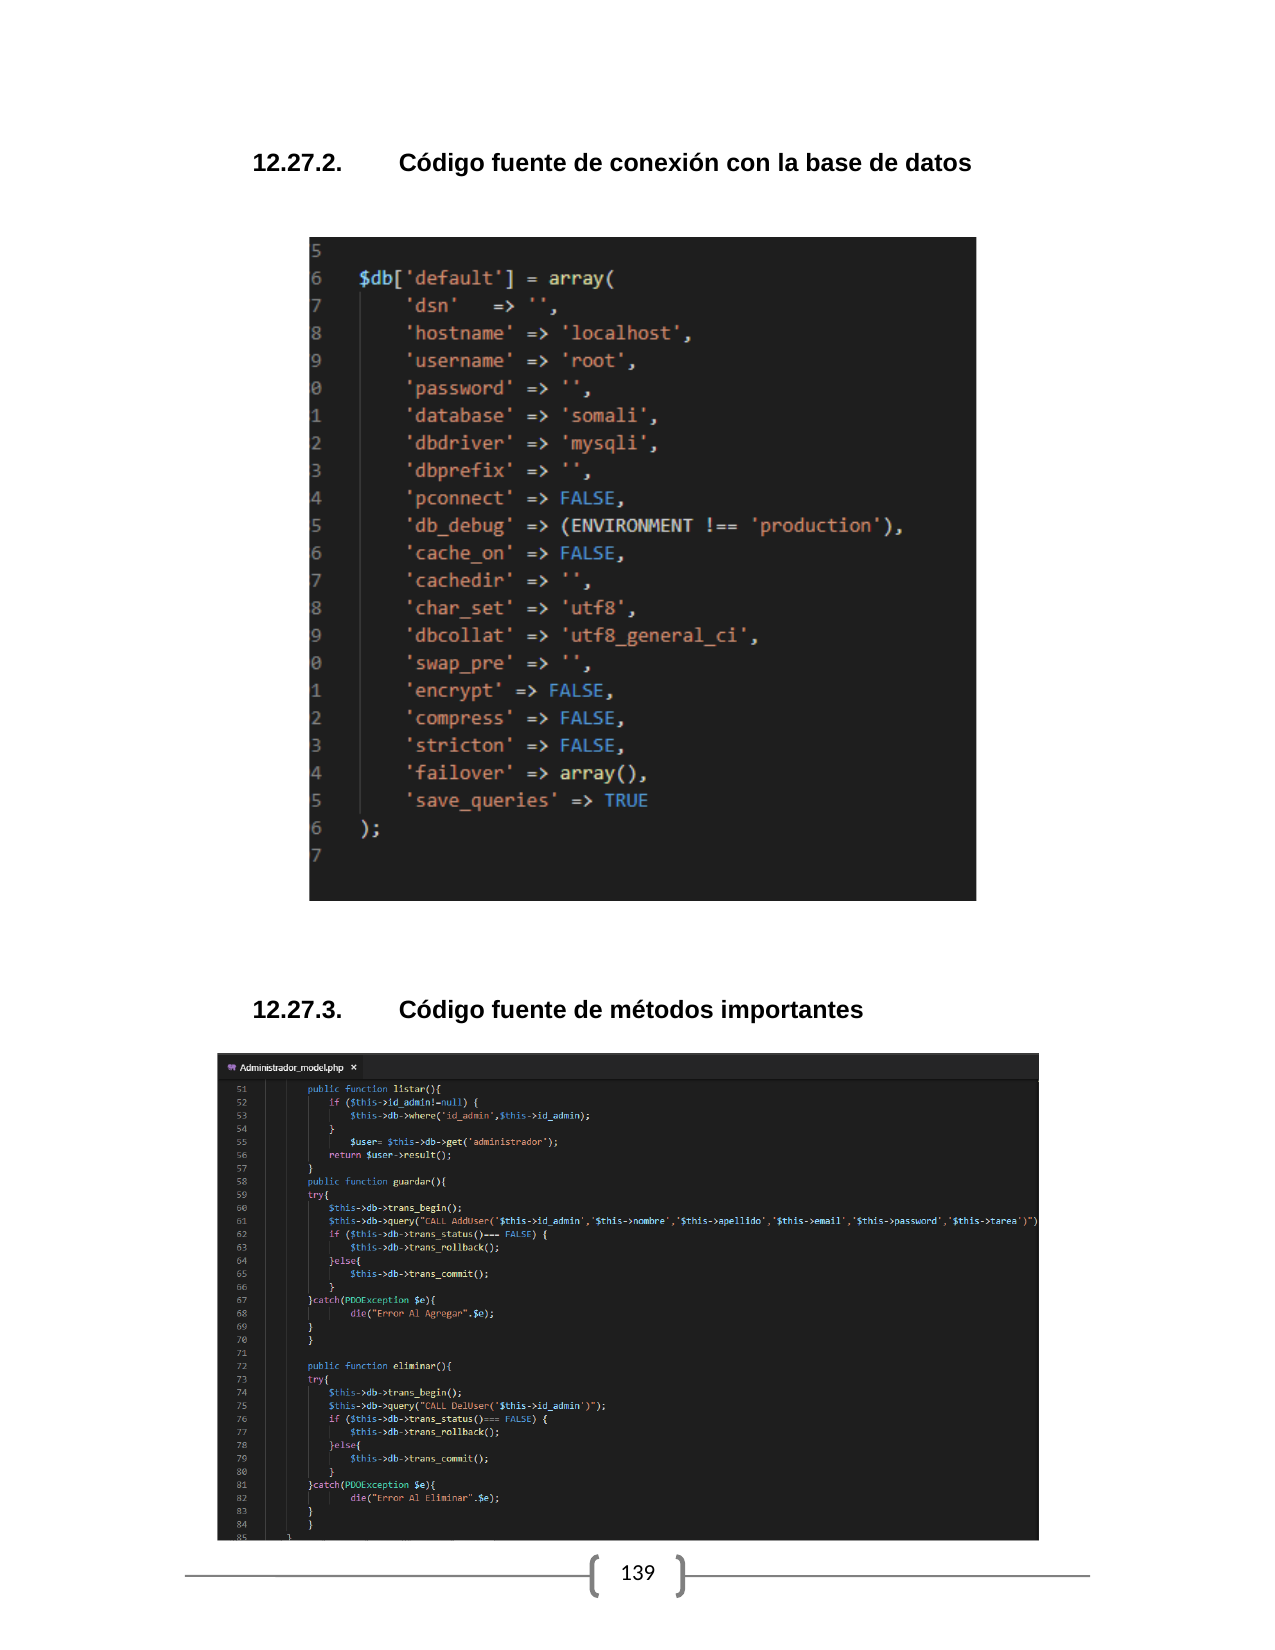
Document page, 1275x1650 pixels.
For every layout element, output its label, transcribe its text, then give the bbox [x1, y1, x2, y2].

subtitle Código fuente de métodos importantes [252, 991, 1098, 1026]
picture [217, 1053, 1039, 1541]
picture [309, 237, 977, 901]
subtitle Código fuente de conexión con la base de datos [252, 148, 1098, 176]
